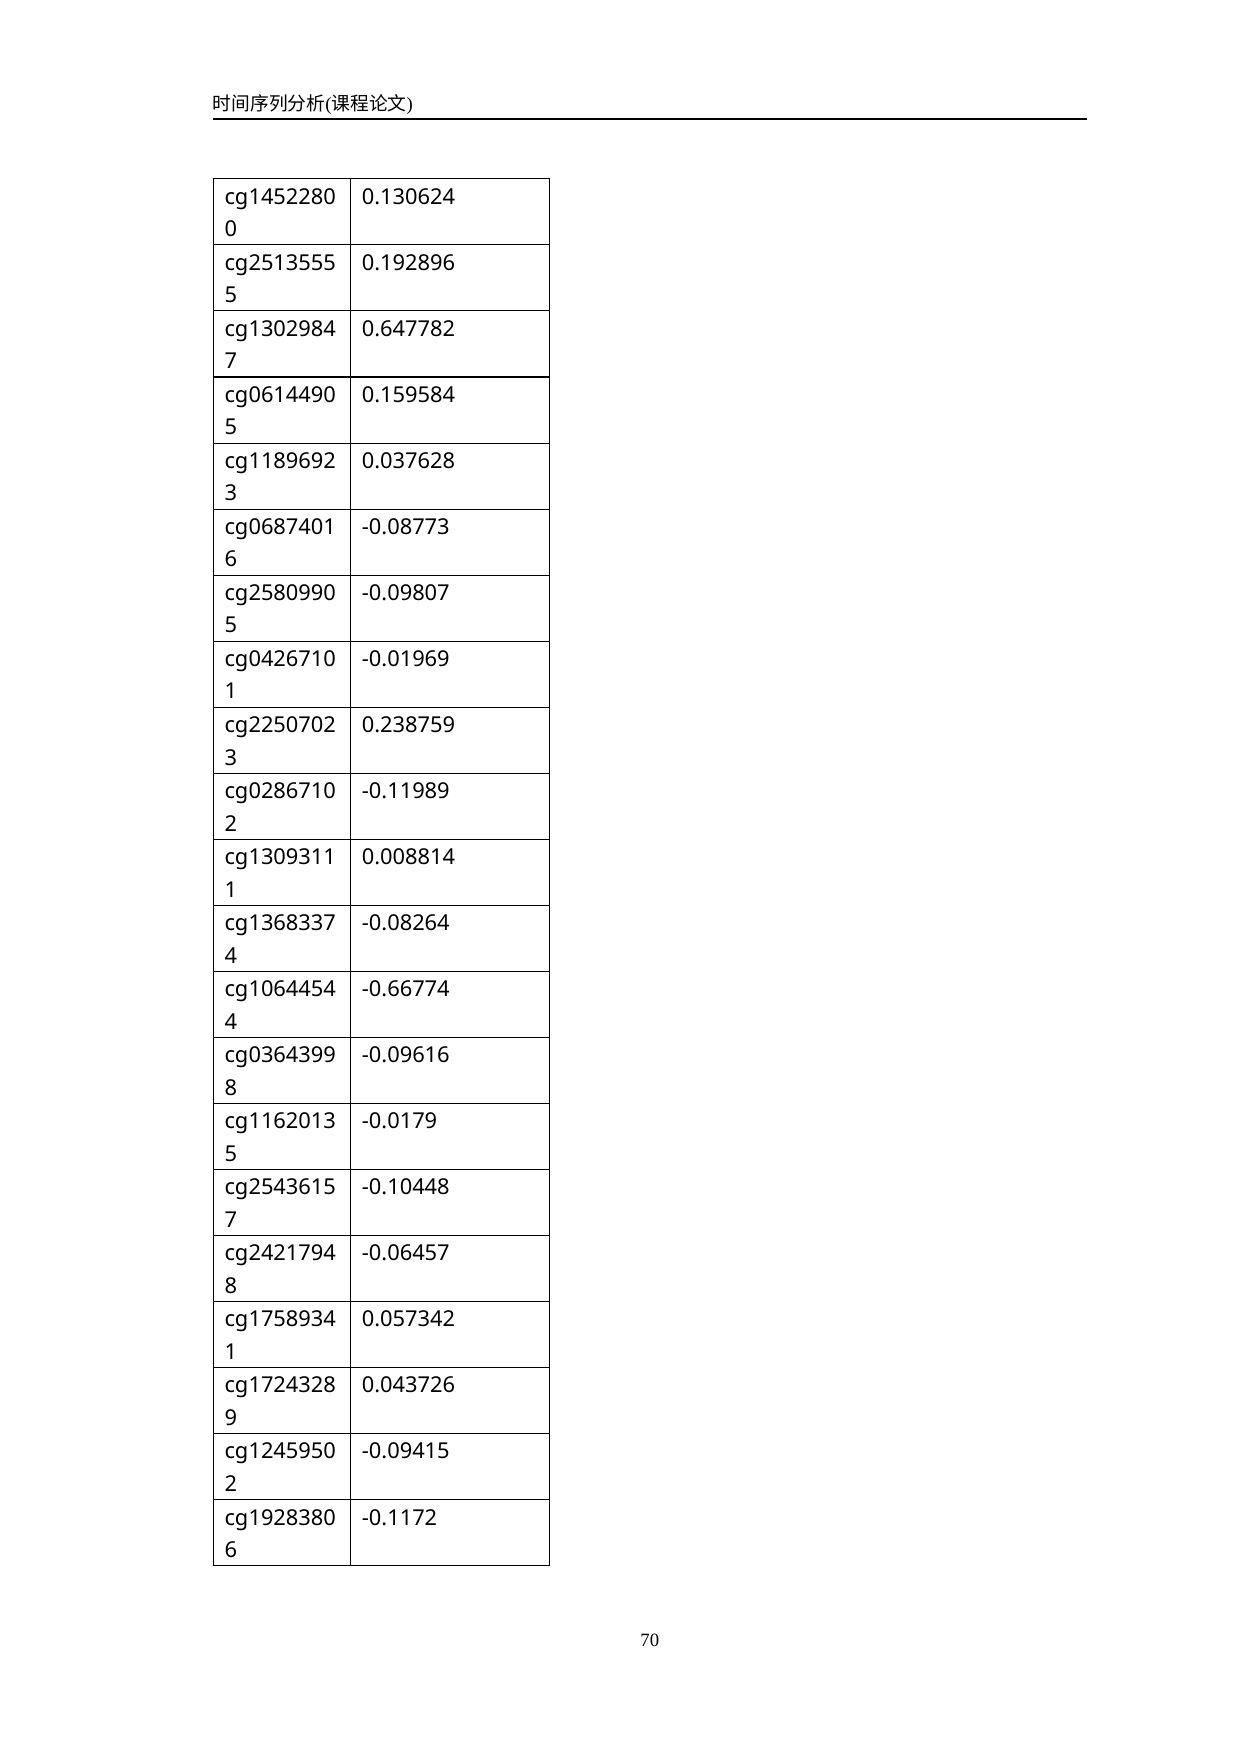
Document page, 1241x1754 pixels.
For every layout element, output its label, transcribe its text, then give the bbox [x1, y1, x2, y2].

table_cell cg06874016 [214, 510, 350, 574]
table_cell -0.10448 [351, 1170, 549, 1235]
table_cell 0.159584 [351, 378, 549, 442]
table_cell cg17243289 [214, 1368, 350, 1433]
table_cell -0.66774 [351, 972, 549, 1037]
table_cell cg03643998 [214, 1038, 350, 1103]
table_cell 0.647782 [351, 311, 549, 376]
table_cell cg04267101 [214, 642, 350, 707]
table_cell -0.01969 [351, 642, 549, 707]
table_cell -0.09807 [351, 576, 549, 641]
table_cell cg11620135 [214, 1104, 350, 1169]
table_cell 0.043726 [351, 1368, 549, 1433]
table_cell -0.11989 [351, 774, 549, 839]
table_cell -0.06457 [351, 1236, 549, 1301]
table_cell -0.0179 [351, 1104, 549, 1169]
table_cell 0.057342 [351, 1302, 549, 1367]
table_cell cg13683374 [214, 906, 350, 971]
table_cell 0.238759 [351, 708, 549, 773]
table_cell cg25135555 [214, 245, 350, 310]
table_cell cg13029847 [214, 311, 350, 376]
table_cell cg25436157 [214, 1170, 350, 1235]
table_cell cg17589341 [214, 1302, 350, 1367]
table_cell -0.08773 [351, 510, 549, 574]
table_cell cg22507023 [214, 708, 350, 773]
table_cell 0.037628 [351, 444, 549, 508]
table_cell cg11896923 [214, 444, 350, 508]
table_cell cg25809905 [214, 576, 350, 641]
table_cell 0.130624 [351, 179, 549, 244]
table_cell -0.1172 [351, 1500, 549, 1565]
table_cell -0.09616 [351, 1038, 549, 1103]
table_cell -0.08264 [351, 906, 549, 971]
table_cell -0.09415 [351, 1434, 549, 1499]
table_cell cg13093111 [214, 840, 350, 905]
table_cell cg14522800 [214, 179, 350, 244]
table_cell 0.008814 [351, 840, 549, 905]
table_cell cg12459502 [214, 1434, 350, 1499]
table_cell cg24217948 [214, 1236, 350, 1301]
table_cell cg06144905 [214, 378, 350, 442]
table_cell cg10644544 [214, 972, 350, 1037]
table_cell cg19283806 [214, 1500, 350, 1565]
table_cell 0.192896 [351, 245, 549, 310]
table_cell cg02867102 [214, 774, 350, 839]
